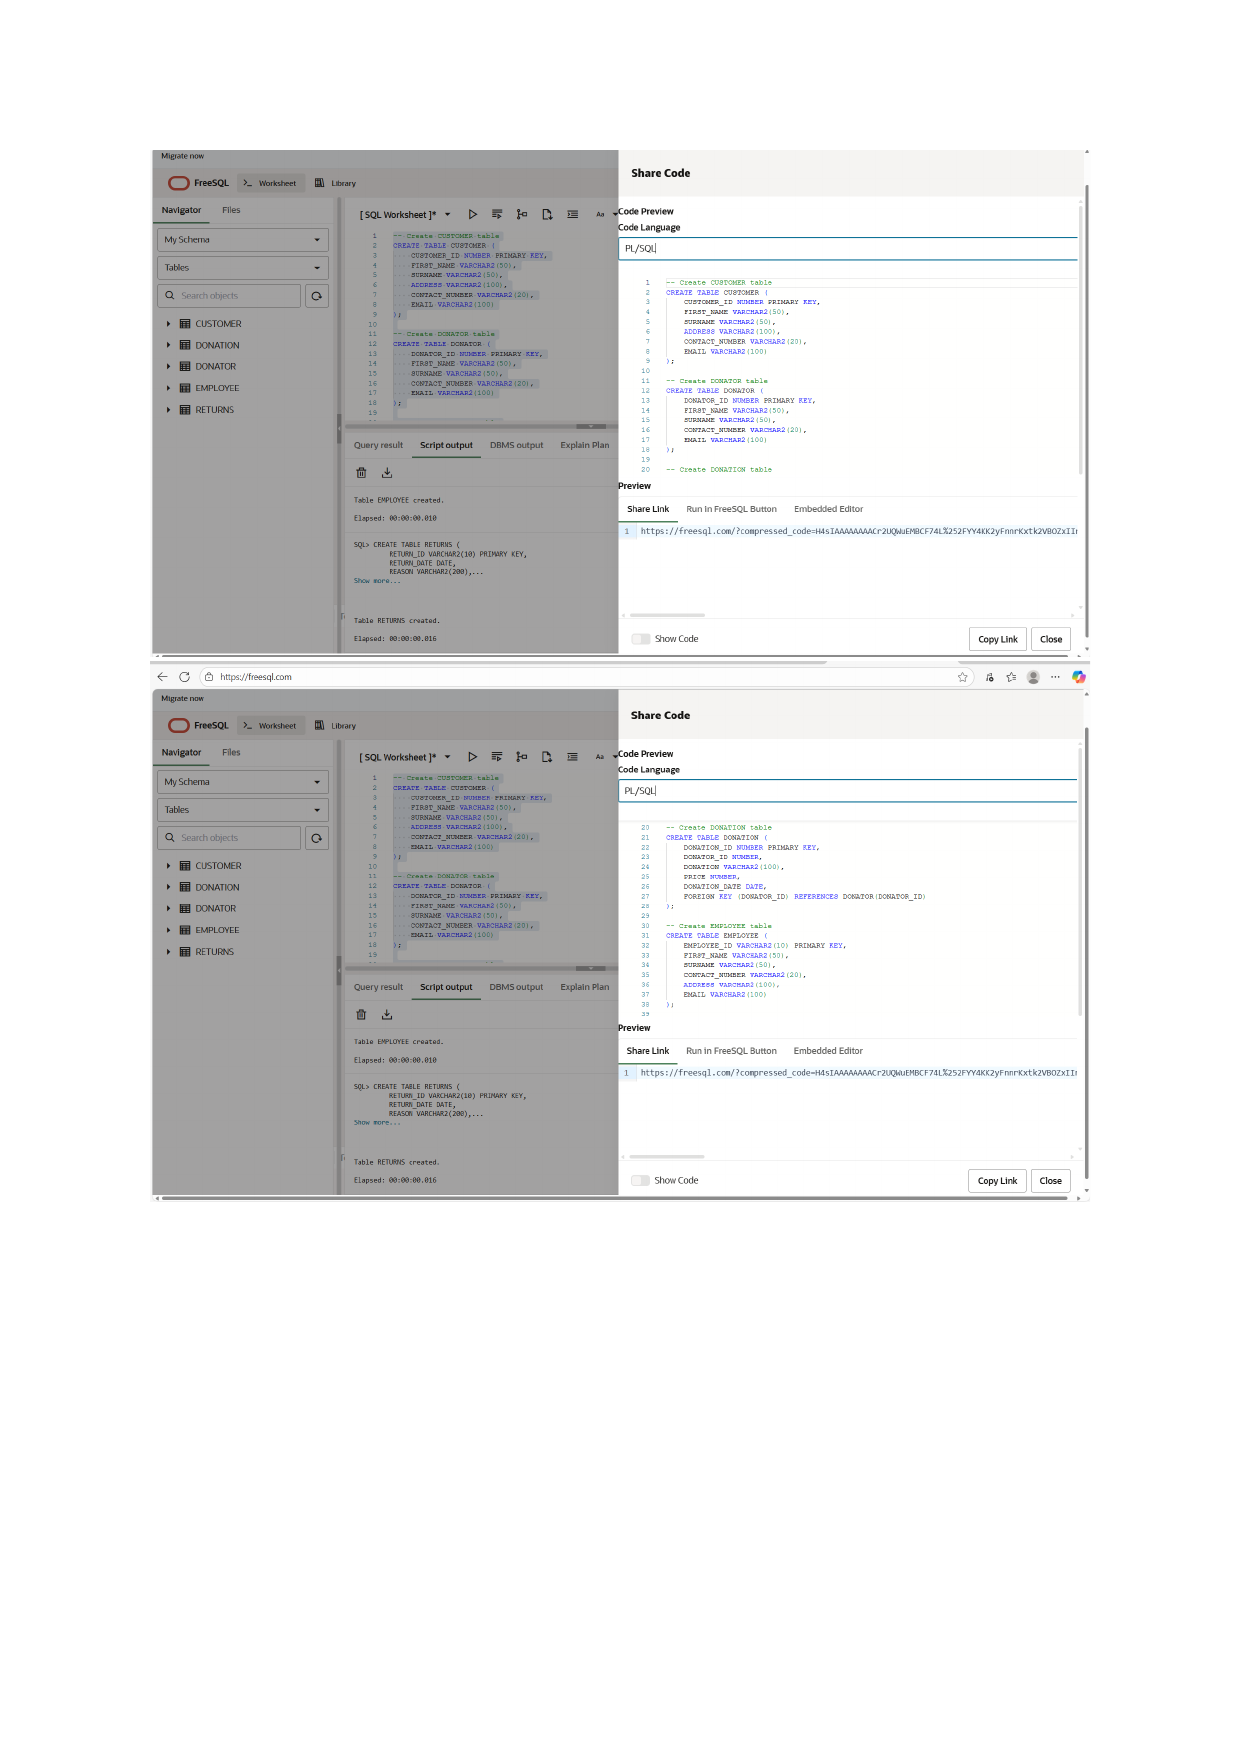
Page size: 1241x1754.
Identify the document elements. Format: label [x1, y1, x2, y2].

picture [150, 150, 1091, 657]
picture [150, 661, 1091, 1202]
